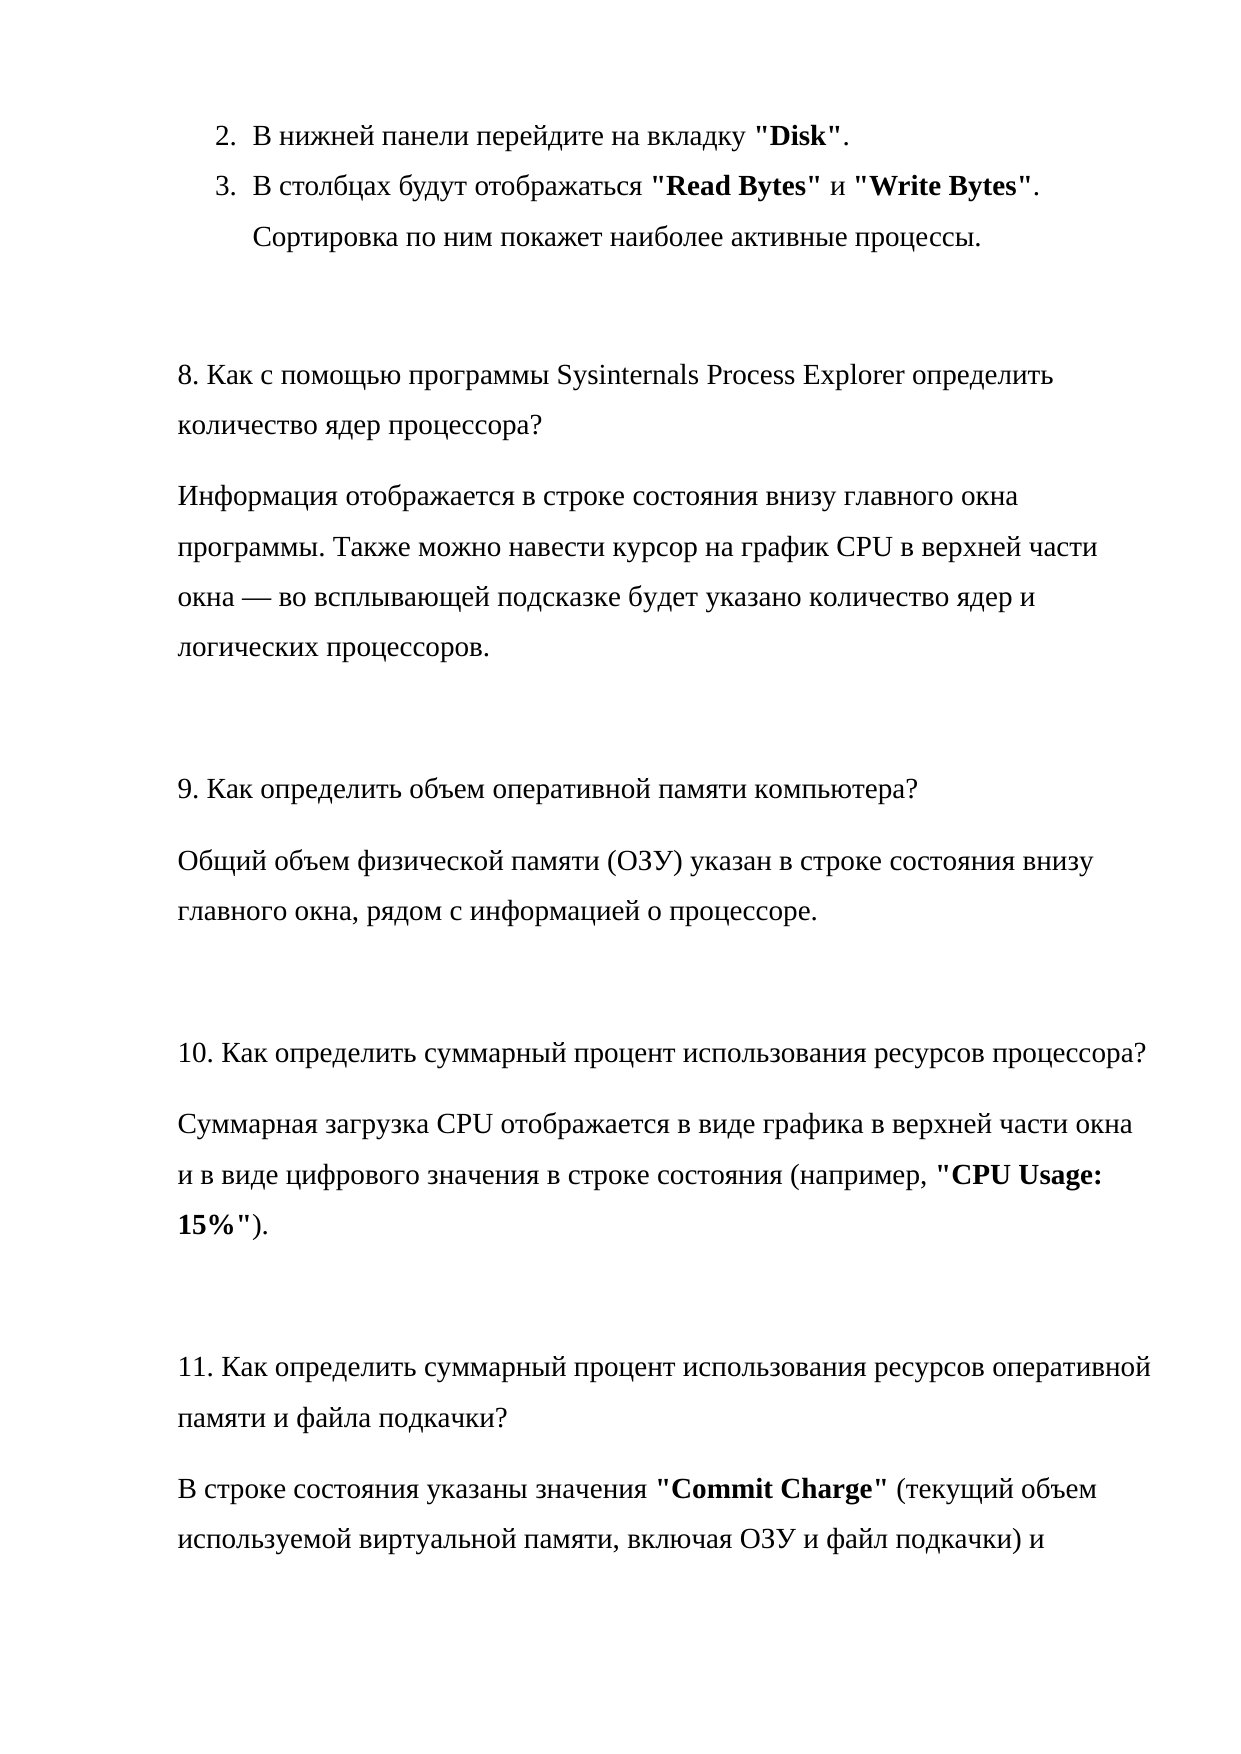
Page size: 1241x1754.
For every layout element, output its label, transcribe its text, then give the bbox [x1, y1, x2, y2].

list В столбцах будут отображаться "Read Bytes" и "Write Bytes". Сортировка по ним покажет наиболее активные процессы. [215, 168, 1152, 252]
text Общий объем физической памяти (ОЗУ) указан в строке состояния внизу главного окна, рядом с информацией о процессоре. [177, 843, 1152, 927]
text 9. Как определить объем оперативной памяти компьютера? [177, 772, 1152, 805]
text 8. Как с помощью программы Sysinternals Process Explorer определить количество ядер процессора? [177, 357, 1152, 441]
text 11. Как определить суммарный процент использования ресурсов оперативной памяти и файла подкачки? [177, 1349, 1152, 1433]
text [177, 1471, 1152, 1555]
list В нижней панели перейдите на вкладку "Disk". [215, 118, 1152, 152]
text Информация отображается в строке состояния внизу главного окна программы. Также можно навести курсор на график CPU в верхней части окна — во всплывающей подсказке будет указано количество ядер и логических процессоров. [177, 478, 1152, 663]
text Суммарная загрузка CPU отображается в виде графика в верхней части окна и в виде цифрового значения в строке состояния (например, "CPU Usage: 15%"). [177, 1106, 1152, 1241]
text 10. Как определить суммарный процент использования ресурсов процессора? [177, 1035, 1152, 1069]
